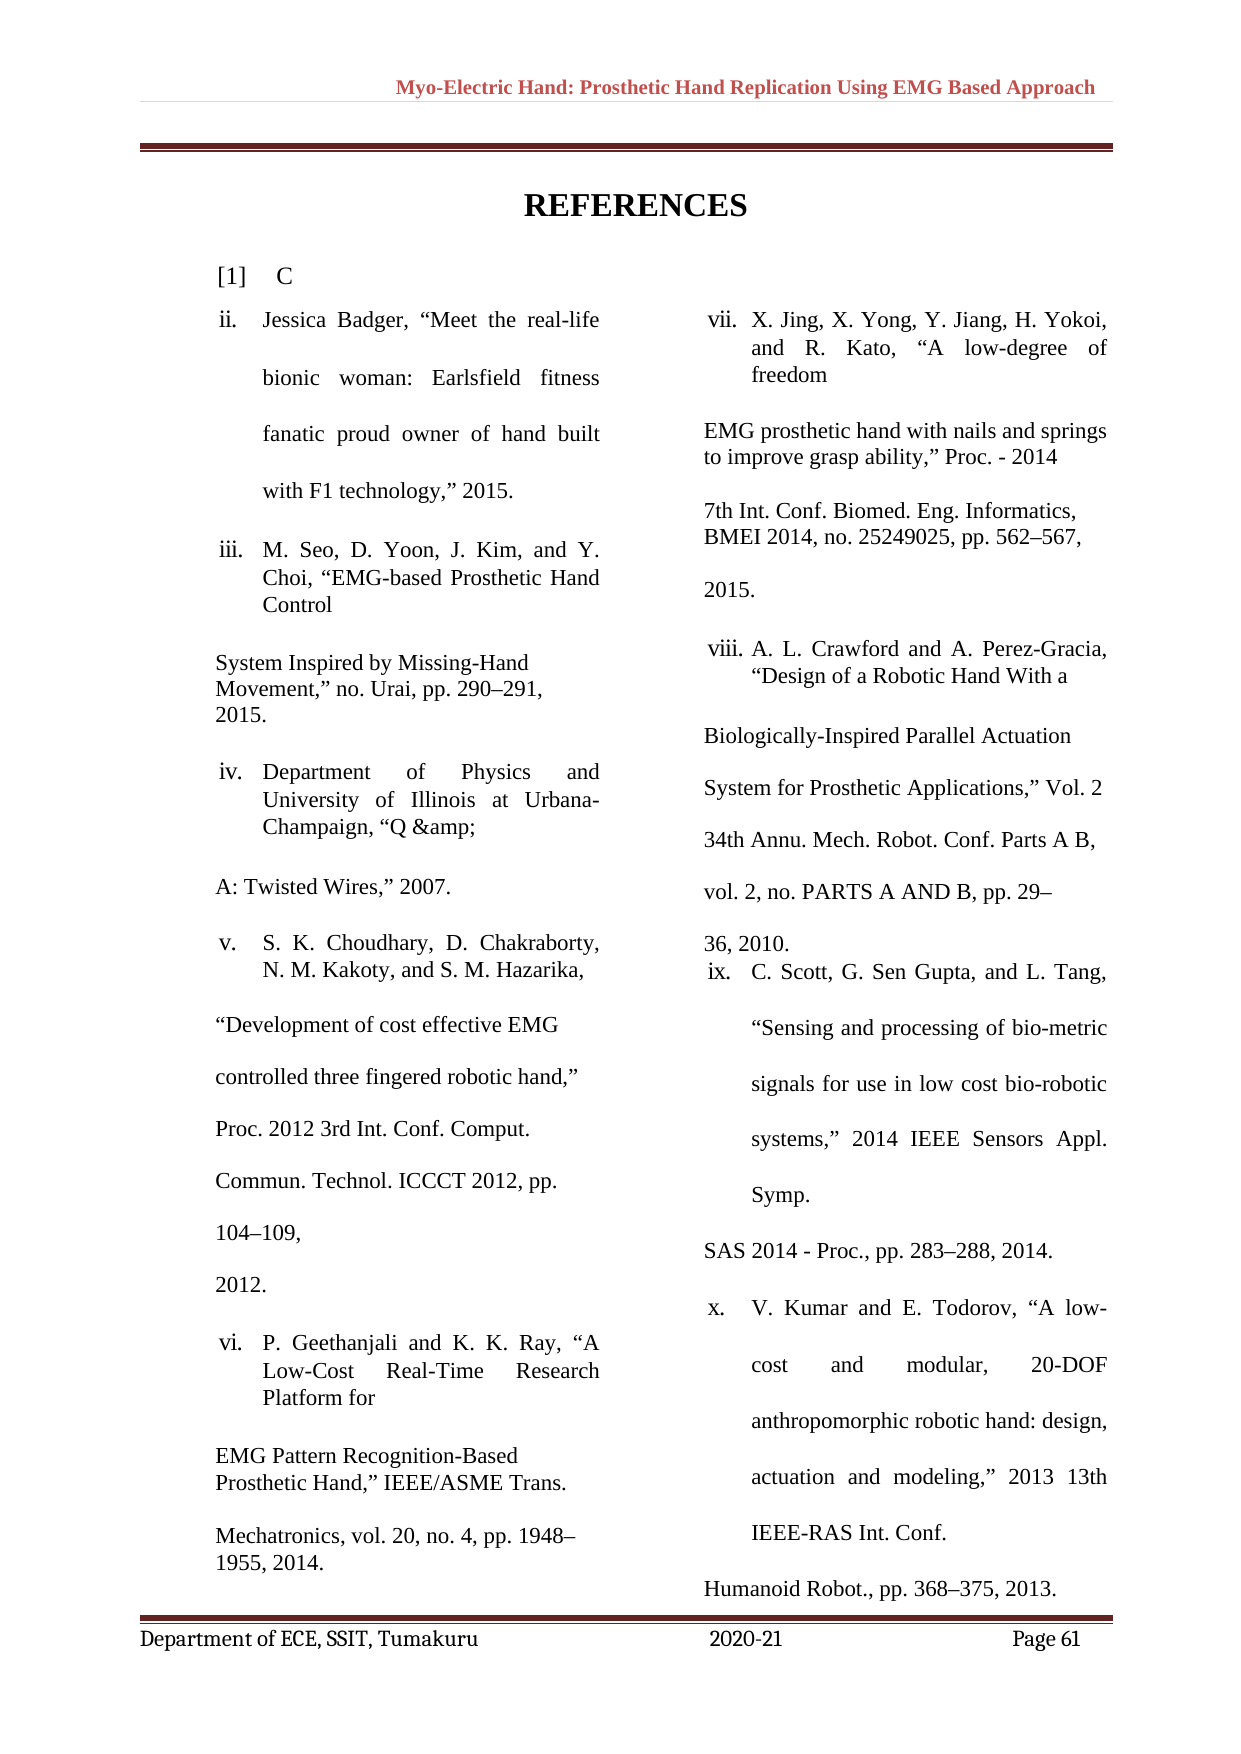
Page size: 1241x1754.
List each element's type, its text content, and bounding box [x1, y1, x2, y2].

list C [217, 261, 1090, 290]
list V. Kumar and E. Todorov, “A low-cost and modular, 20-DOF anthropomorphic robotic hand: design, actuation and modeling,” 2013 13th IEEE-RAS Int. Conf. [707, 1292, 1108, 1545]
text EMG prosthetic hand with nails and springs to improve grasp ability,” Proc. - 2014 [704, 417, 1108, 469]
list C. Scott, G. Sen Gupta, and L. Tang, “Sensing and processing of bio-metric signals for use in low cost bio-robotic systems,” 2014 IEEE Sensors Appl. Symp. [707, 956, 1108, 1207]
list S. K. Choudhary, D. Chakraborty, N. M. Kakoty, and S. M. Hazarika, [219, 927, 600, 982]
list P. Geethanjali and K. K. Ray, “A Low-Cost Real-Time Research Platform for [219, 1327, 600, 1410]
list A. L. Crawford and A. Perez-Gracia, “Design of a Robotic Hand With a [707, 633, 1108, 689]
text 7th Int. Conf. Biomed. Eng. Informatics, BMEI 2014, no. 25249025, pp. 562–567, [704, 497, 1108, 549]
text Humanoid Robot., pp. 368–375, 2013. [704, 1575, 1108, 1602]
text SAS 2014 - Proc., pp. 283–288, 2014. [704, 1237, 1108, 1263]
list Jessica Badger, “Meet the real-life bionic woman: Earlsfield fitness fanatic proud owner of hand built with F1 technology,” 2015. [219, 304, 600, 504]
text Biologically-Inspired Parallel Actuation System for Prosthetic Applications,” Vol. 2 34th Annu. Mech. Robot. Conf. Parts A B, vol. 2, no. PARTS A AND B, pp. 29– [704, 722, 1108, 904]
list X. Jing, X. Yong, Y. Jiang, H. Yokoi, and R. Kato, “A low-degree of freedom [707, 304, 1108, 387]
text 36, 2010. [704, 930, 1108, 956]
text “Development of cost effective EMG controlled three fingered robotic hand,” Proc. 2012 3rd Int. Conf. Comput. Commun. Technol. ICCCT 2012, pp. 104–109, [215, 1011, 600, 1246]
text Mechatronics, vol. 20, no. 4, pp. 1948–1955, 2014. [215, 1522, 600, 1575]
text EMG Pattern Recognition-Based Prosthetic Hand,” IEEE/ASME Trans. [215, 1442, 600, 1495]
text A: Twisted Wires,” 2007. [215, 873, 600, 899]
text REFERENCES [158, 186, 1113, 224]
list M. Seo, D. Yoon, J. Kim, and Y. Choi, “EMG-based Prosthetic Hand Control [219, 534, 600, 617]
list Department of Physics and University of Illinois at Urbana-Champaign, “Q &amp; [219, 756, 600, 839]
text System Inspired by Missing-Hand Movement,” no. Urai, pp. 290–291, 2015. [215, 649, 600, 728]
text 2015. [704, 577, 1108, 603]
text 2012. [215, 1272, 600, 1298]
